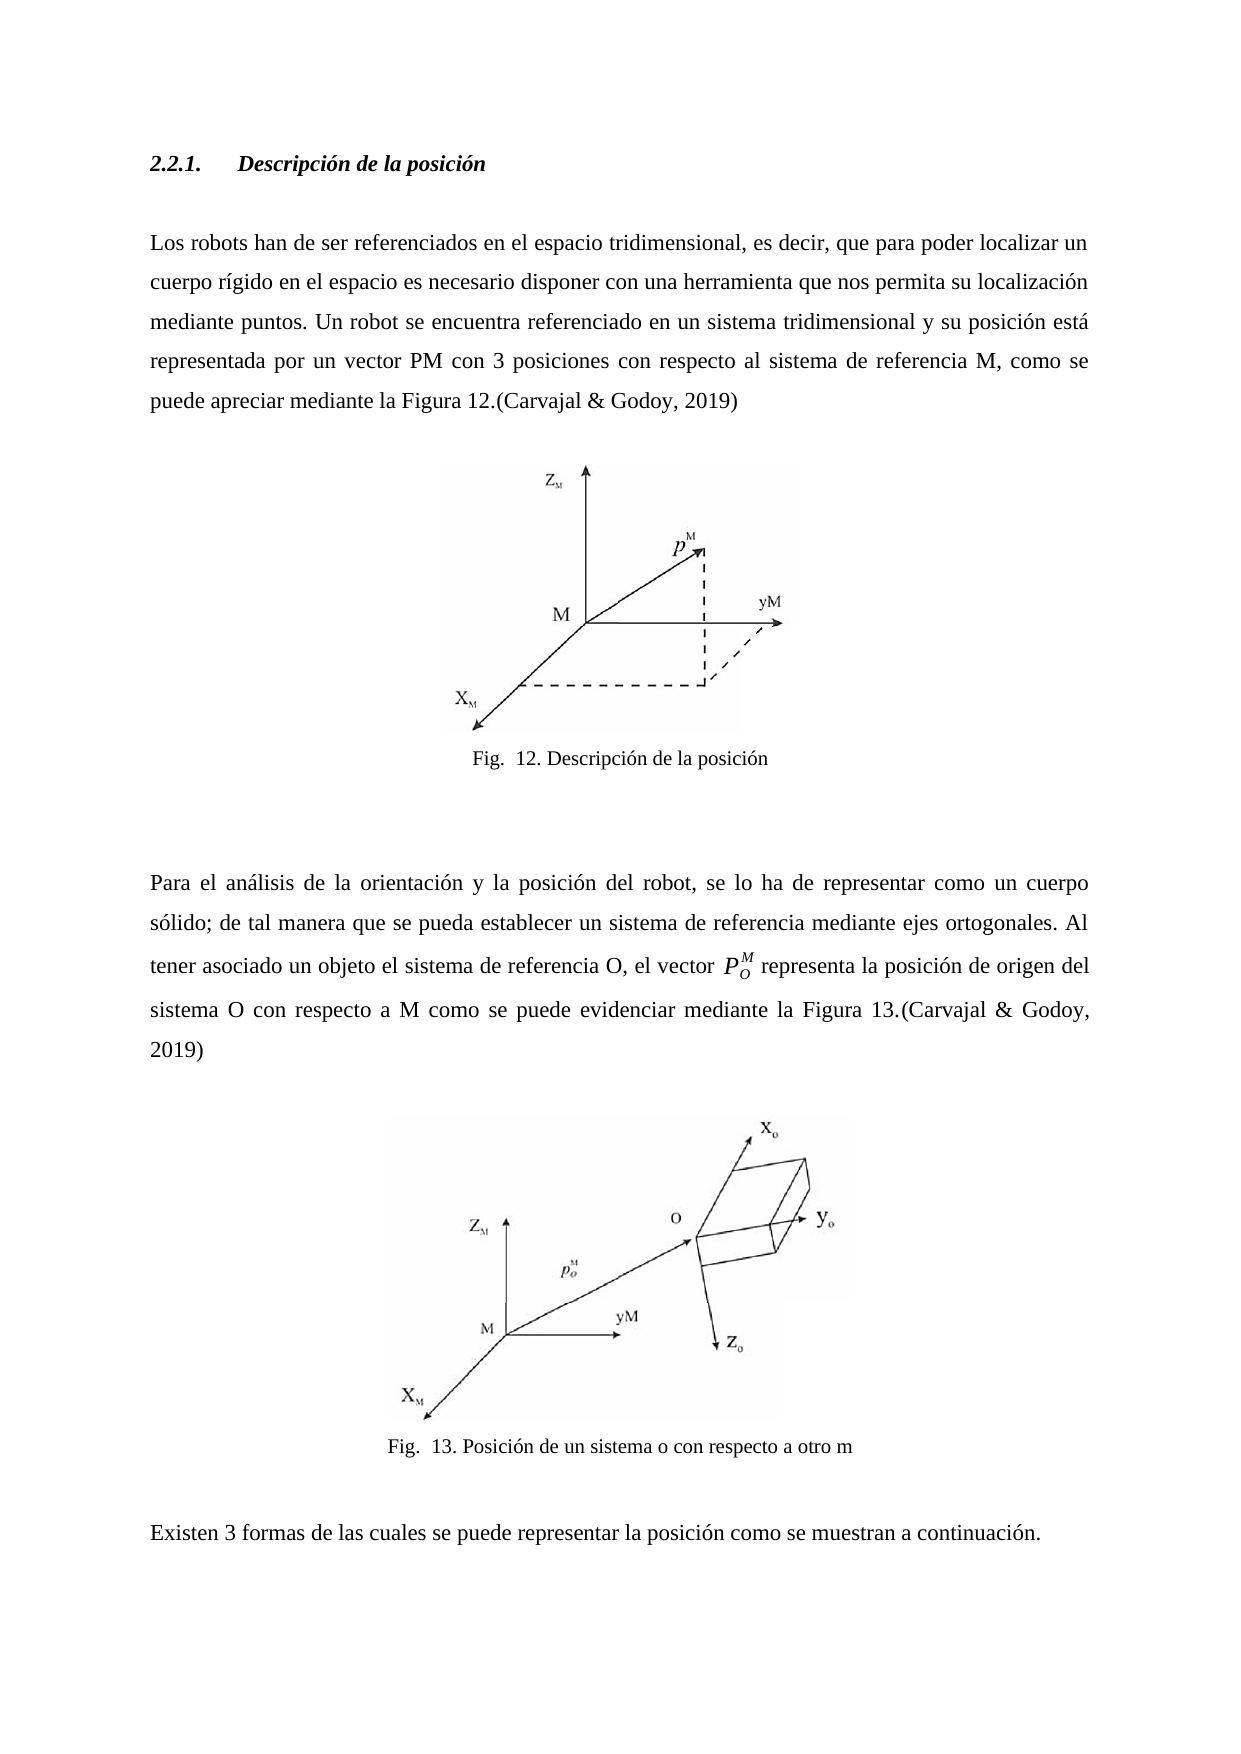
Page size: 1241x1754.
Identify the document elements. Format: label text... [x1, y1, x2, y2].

subtitle Descripción de la posición [150, 150, 1090, 176]
picture [441, 465, 799, 733]
text Para el análisis de la orientación y la posición del robot, se lo ha de representar como un cuerpo sólido; de tal manera que se pueda establecer un sistema de referencia mediante ejes ortogonales. Al tener asociado un objeto el sistema de referencia O, el vector representa la posición de origen del sistema O con respecto a M como se puede evidenciar mediante la Figura 13.(Carvajal & Godoy, 2019) [150, 869, 1090, 1062]
text Fig. 12. Descripción de la posición [150, 745, 1090, 769]
text Fig. 13. Posición de un sistema o con respecto a otro m [150, 1434, 1090, 1458]
text Existen 3 formas de las cuales se puede representar la posición como se muestran a continuación. [150, 1519, 1090, 1545]
picture [390, 1114, 851, 1421]
text Los robots han de ser referenciados en el espacio tridimensional, es decir, que para poder localizar un cuerpo rígido en el espacio es necesario disponer con una herramienta que nos permita su localización mediante puntos. Un robot se encuentra referenciado en un sistema tridimensional y su posición está representada por un vector PM con 3 posiciones con respecto al sistema de referencia M, como se puede apreciar mediante la Figura 12.(Carvajal & Godoy, 2019) [150, 229, 1090, 413]
